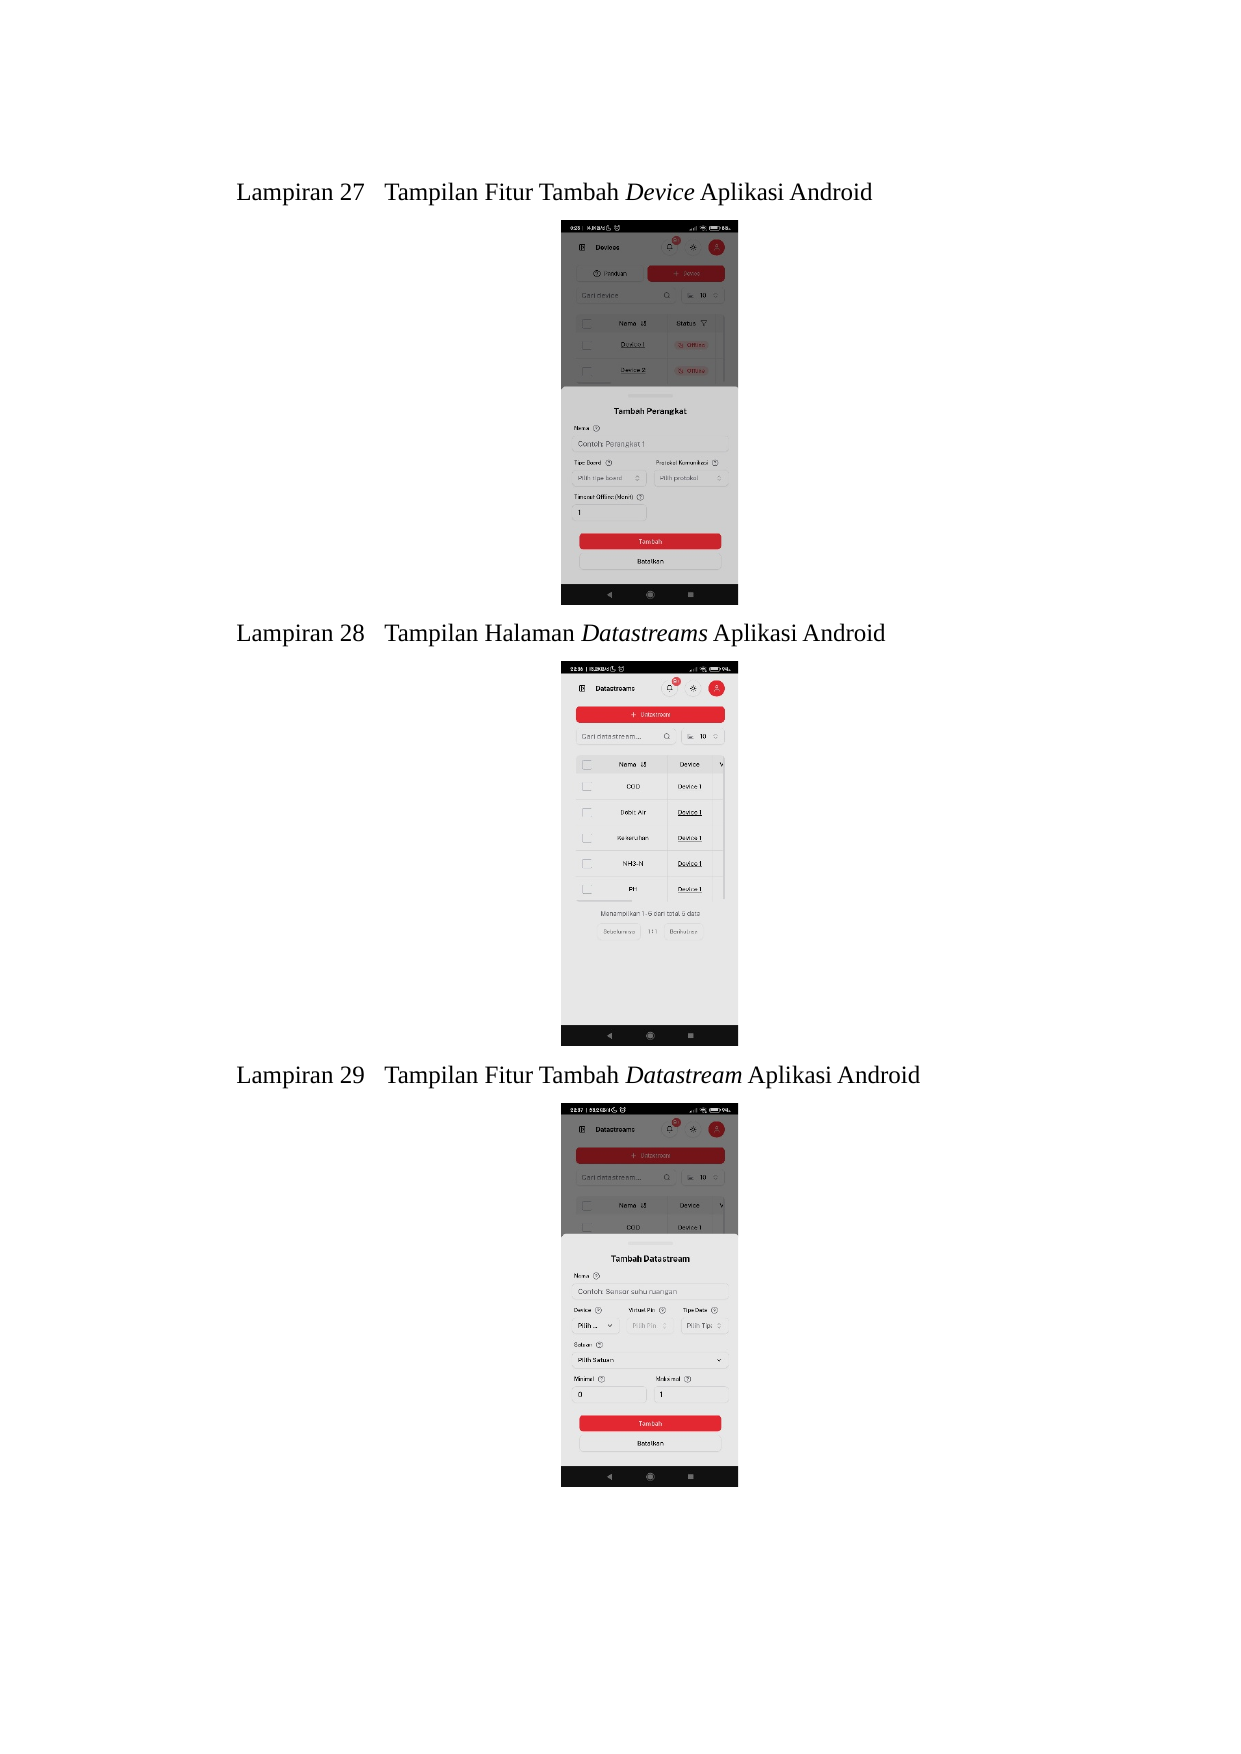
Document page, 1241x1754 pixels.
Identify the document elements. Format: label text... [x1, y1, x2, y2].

picture [561, 1103, 739, 1487]
picture [561, 220, 739, 605]
text Tampilan Fitur Tambah Datastream Aplikasi Android [236, 1060, 1063, 1089]
text Tampilan Fitur Tambah Device Aplikasi Android [236, 177, 1063, 206]
text Tampilan Halaman Datastreams Aplikasi Android [236, 618, 1063, 647]
picture [561, 661, 739, 1046]
